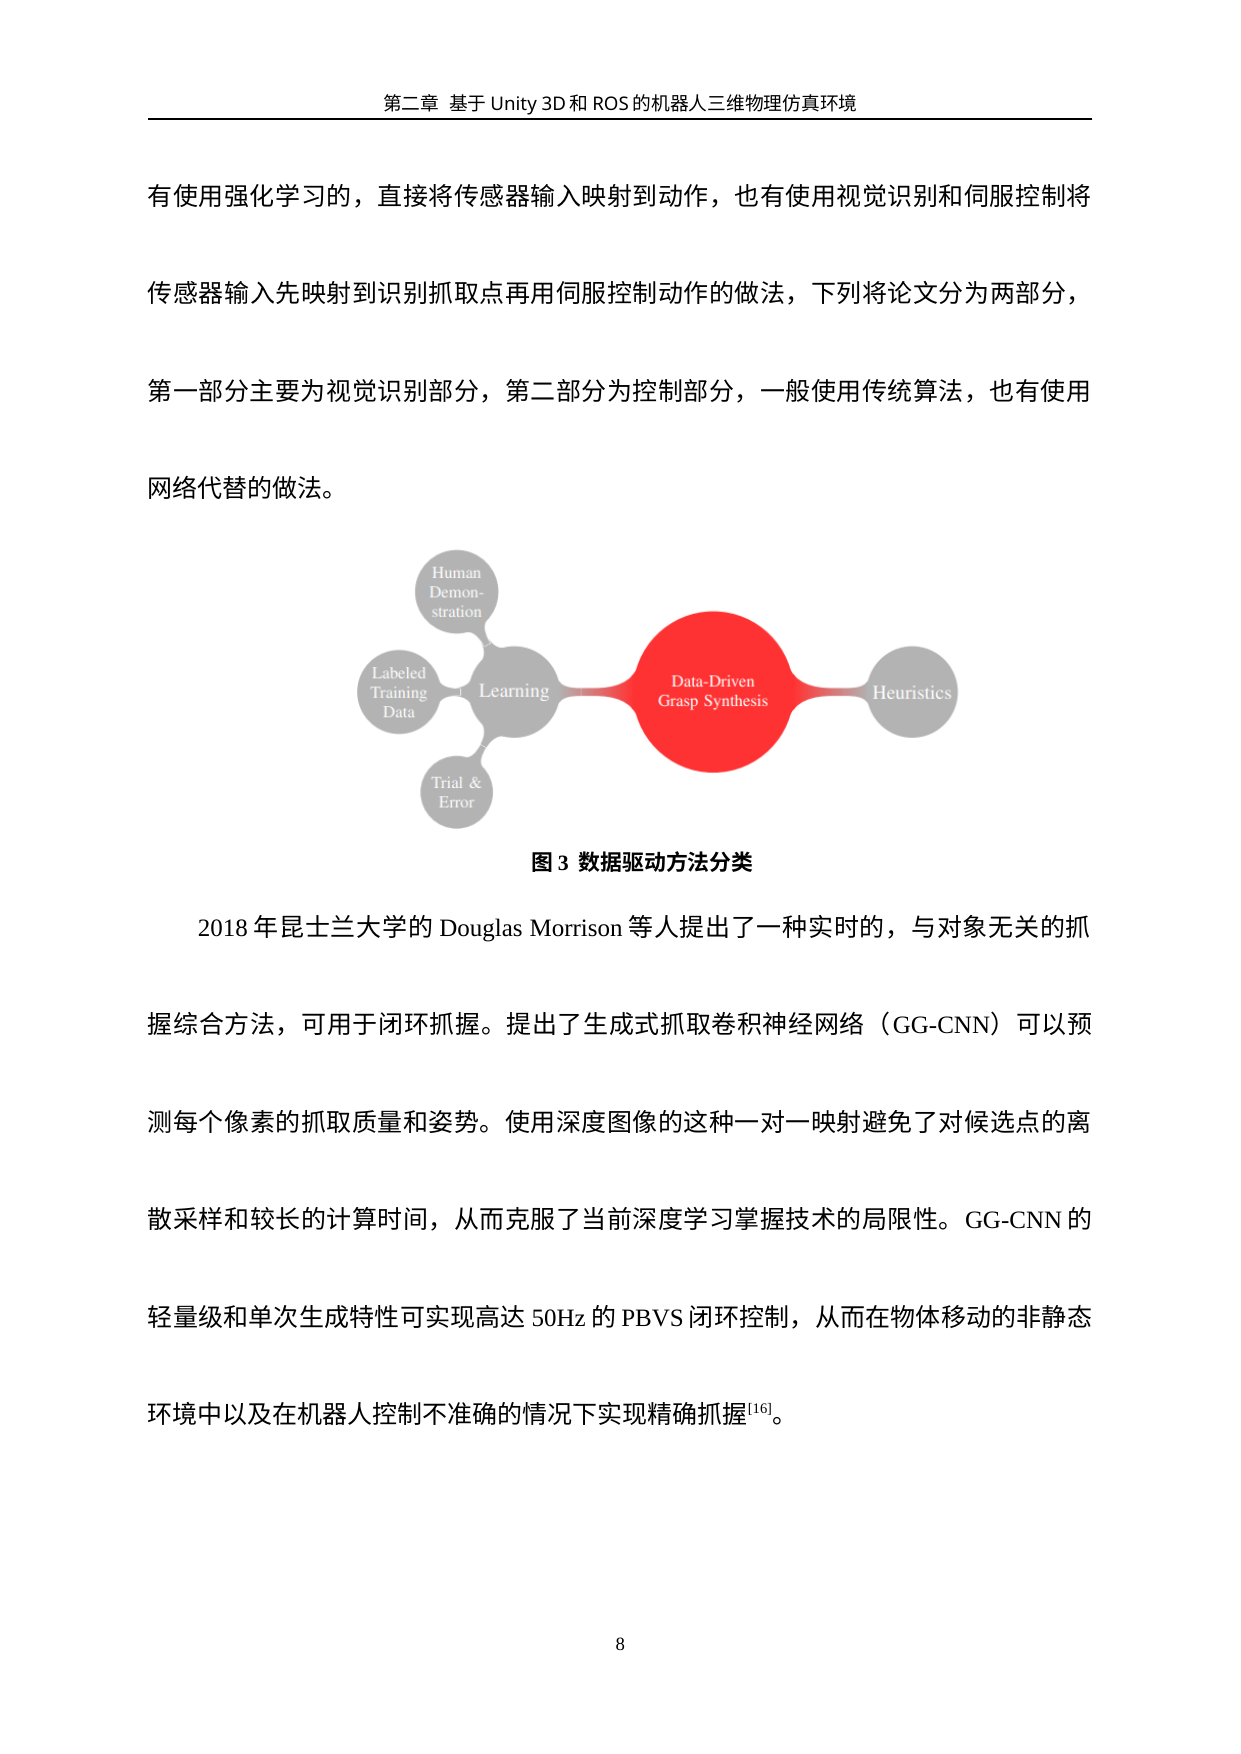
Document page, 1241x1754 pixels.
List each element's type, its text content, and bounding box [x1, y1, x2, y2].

text 2018年昆士兰大学的Douglas Morrison等人提出了一种实时的，与对象无关的抓握综合方法，可用于闭环抓握。提出了生成式抓取卷积神经网络（GG-CNN）可以预测每个像素的抓取质量和姿势。使用深度图像的这种一对一映射避免了对候选点的离散采样和较长的计算时间，从而克服了当前深度学习掌握技术的局限性。GG-CNN的轻量级和单次生成特性可实现高达50Hz的PBVS闭环控制，从而在物体移动的非静态环境中以及在机器人控制不准确的情况下实现精确抓握[16]。 [148, 893, 1092, 1445]
text 图 3 数据驱动方法分类 [148, 844, 1092, 877]
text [148, 162, 1092, 519]
picture [307, 537, 983, 829]
